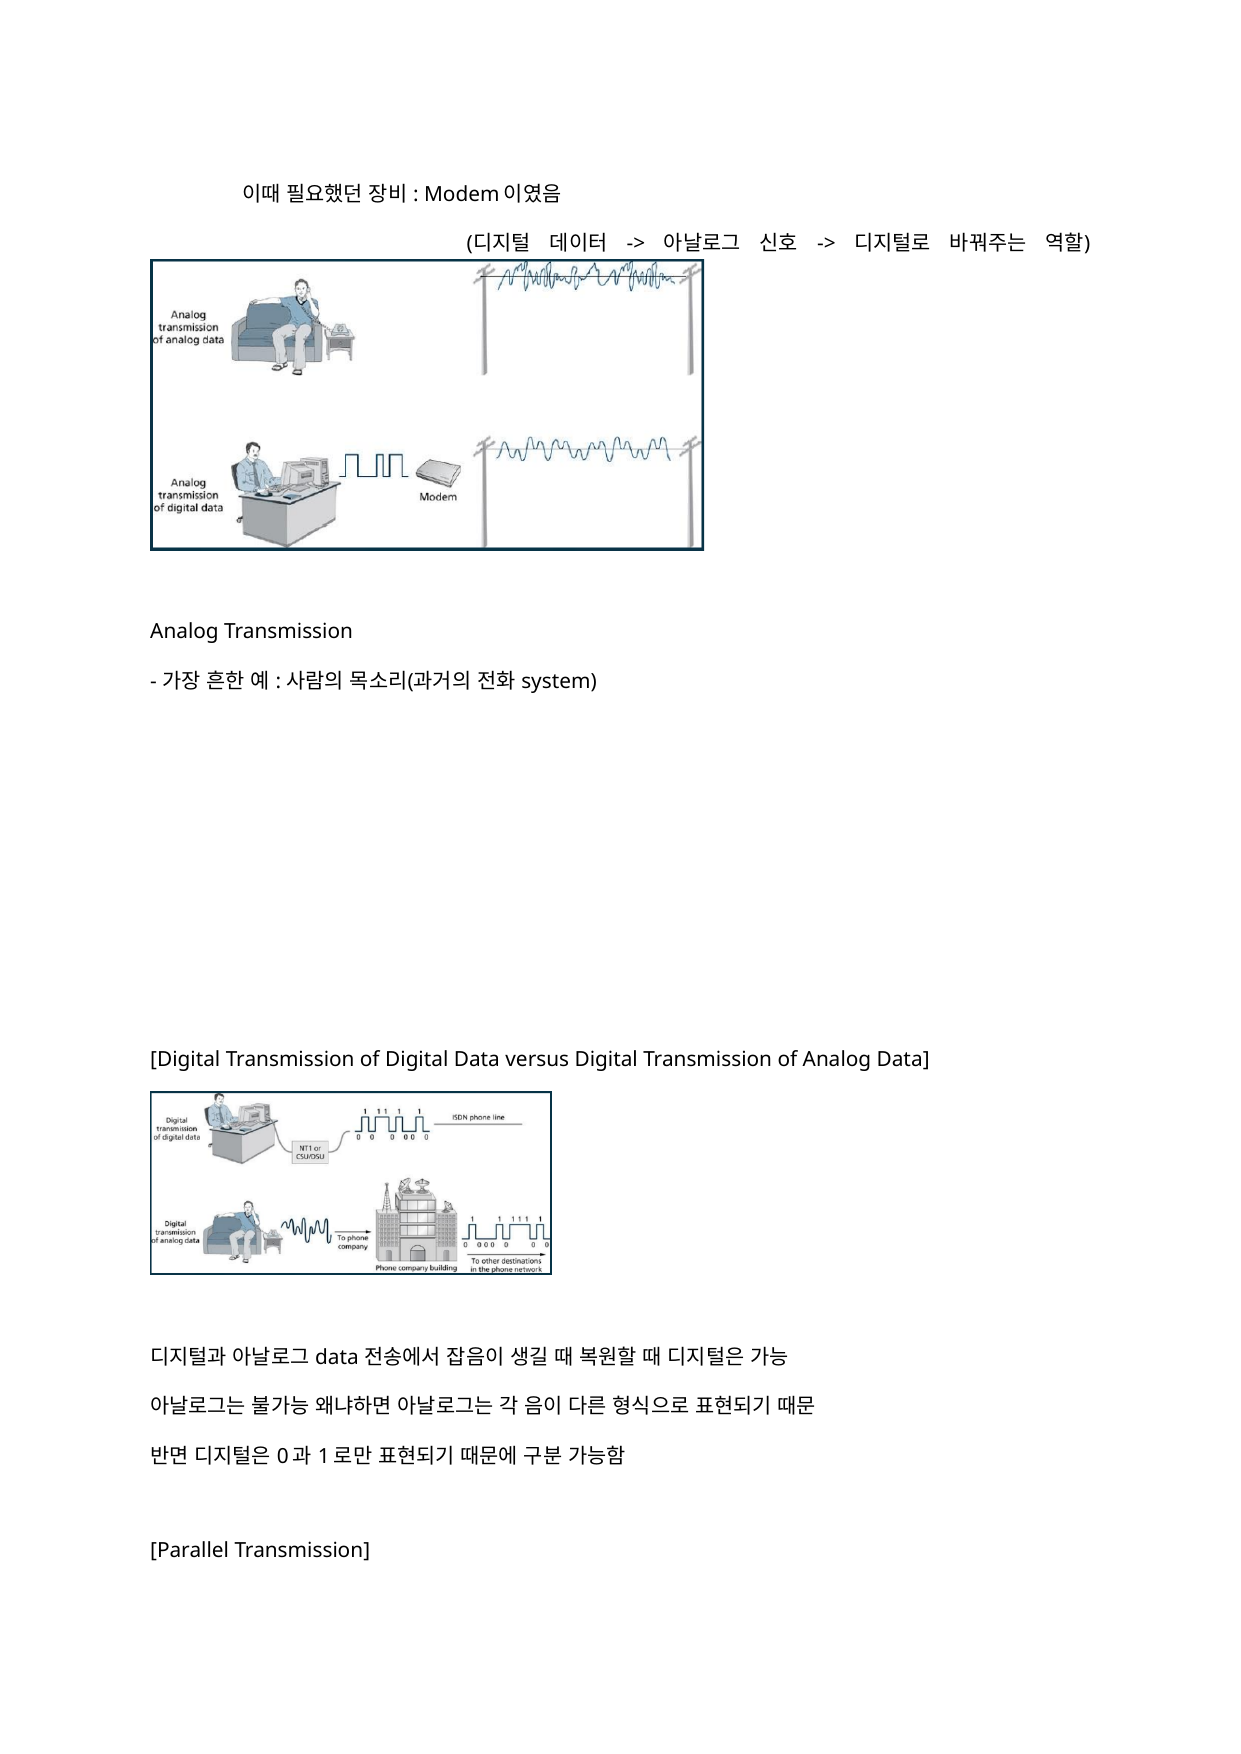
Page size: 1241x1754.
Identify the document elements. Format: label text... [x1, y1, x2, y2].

text 디지털과 아날로그 data 전송에서 잡음이 생길 때 복원할 때 디지털은 가능 [150, 1340, 1090, 1371]
text [Digital Transmission of Digital Data versus Digital Transmission of Analog Data] [150, 1044, 1090, 1073]
text 아날로그는 불가능 왜냐하면 아날로그는 각 음이 다른 형식으로 표현되기 때문 [150, 1390, 1090, 1420]
text 반면 디지털은 0과 1로만 표현되기 때문에 구분 가능함 [150, 1439, 1090, 1469]
text [Parallel Transmission] [150, 1536, 1090, 1564]
text 이때 필요했던 장비 : Modem이였음 [150, 177, 1090, 207]
text Analog Transmission [150, 617, 1090, 645]
picture [150, 1091, 552, 1275]
picture [150, 259, 705, 551]
text - 가장 흔한 예 : 사람의 목소리(과거의 전화 system) [150, 664, 1090, 694]
